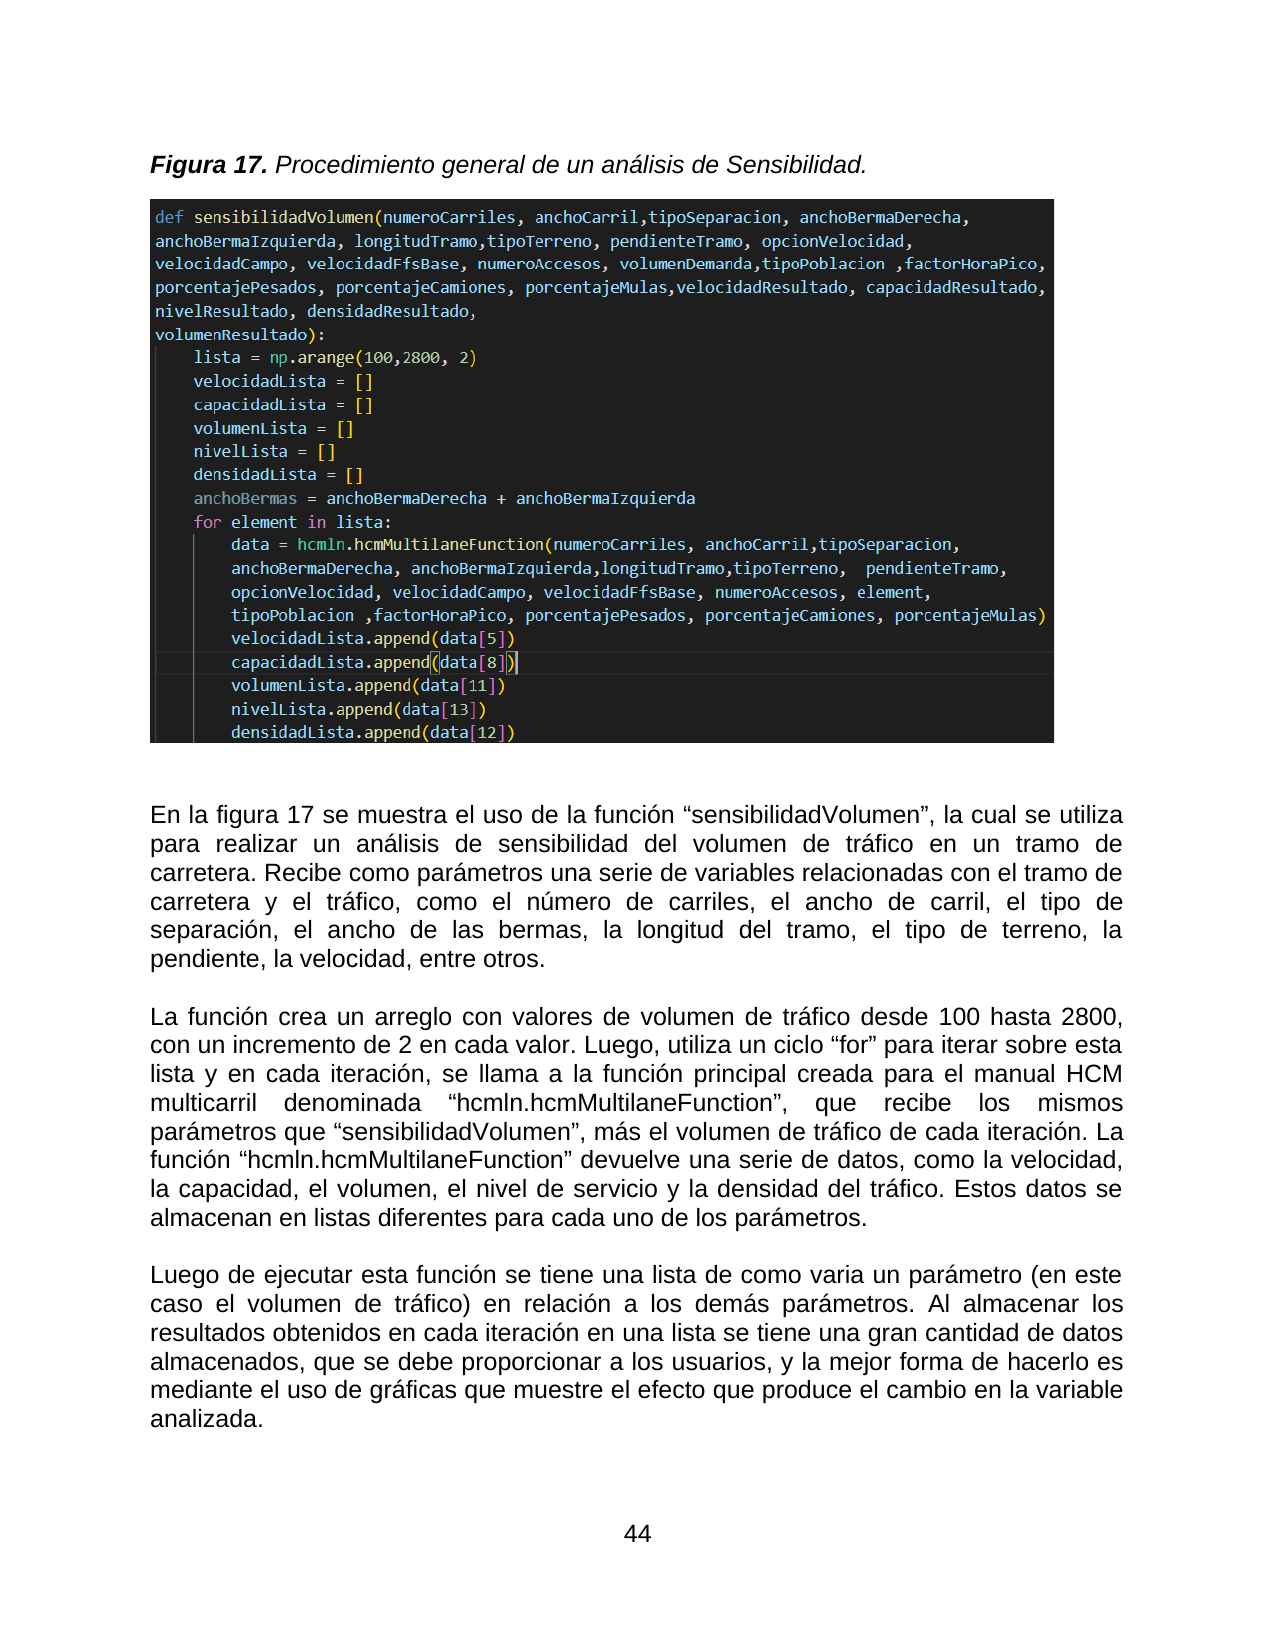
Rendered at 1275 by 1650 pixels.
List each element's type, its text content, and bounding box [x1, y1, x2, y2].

picture [150, 199, 1055, 743]
text Luego de ejecutar esta función se tiene una lista de como varia un parámetro (en este caso el volumen de tráfico) en relación a los demás parámetros. Al almacenar los resultados obtenidos en cada iteración en una lista se tiene una gran cantidad de datos almacenados, que se debe proporcionar a los usuarios, y la mejor forma de hacerlo es mediante el uso de gráficas que muestre el efecto que produce el cambio en la variable analizada. [150, 1260, 1125, 1433]
text En la figura 17 se muestra el uso de la función “sensibilidadVolumen”, la cual se utiliza para realizar un análisis de sensibilidad del volumen de tráfico en un tramo de carretera. Recibe como parámetros una serie de variables relacionadas con el tramo de carretera y el tráfico, como el número de carriles, el ancho de carril, el tipo de separación, el ancho de las bermas, la longitud del tramo, el tipo de terreno, la pendiente, la velocidad, entre otros. [150, 800, 1125, 973]
text La función crea un arreglo con valores de volumen de tráfico desde 100 hasta 2800, con un incremento de 2 en cada valor. Luego, utiliza un ciclo “for” para iterar sobre esta lista y en cada iteración, se llama a la función principal creada para el manual HCM multicarril denominada “hcmln.hcmMultilaneFunction”, que recibe los mismos parámetros que “sensibilidadVolumen”, más el volumen de tráfico de cada iteración. La función “hcmln.hcmMultilaneFunction” devuelve una serie de datos, como la velocidad, la capacidad, el volumen, el nivel de servicio y la densidad del tráfico. Estos datos se almacenan en listas diferentes para cada uno de los parámetros. [150, 1001, 1125, 1231]
text Figura 17. Procedimiento general de un análisis de Sensibilidad. [150, 150, 1125, 179]
